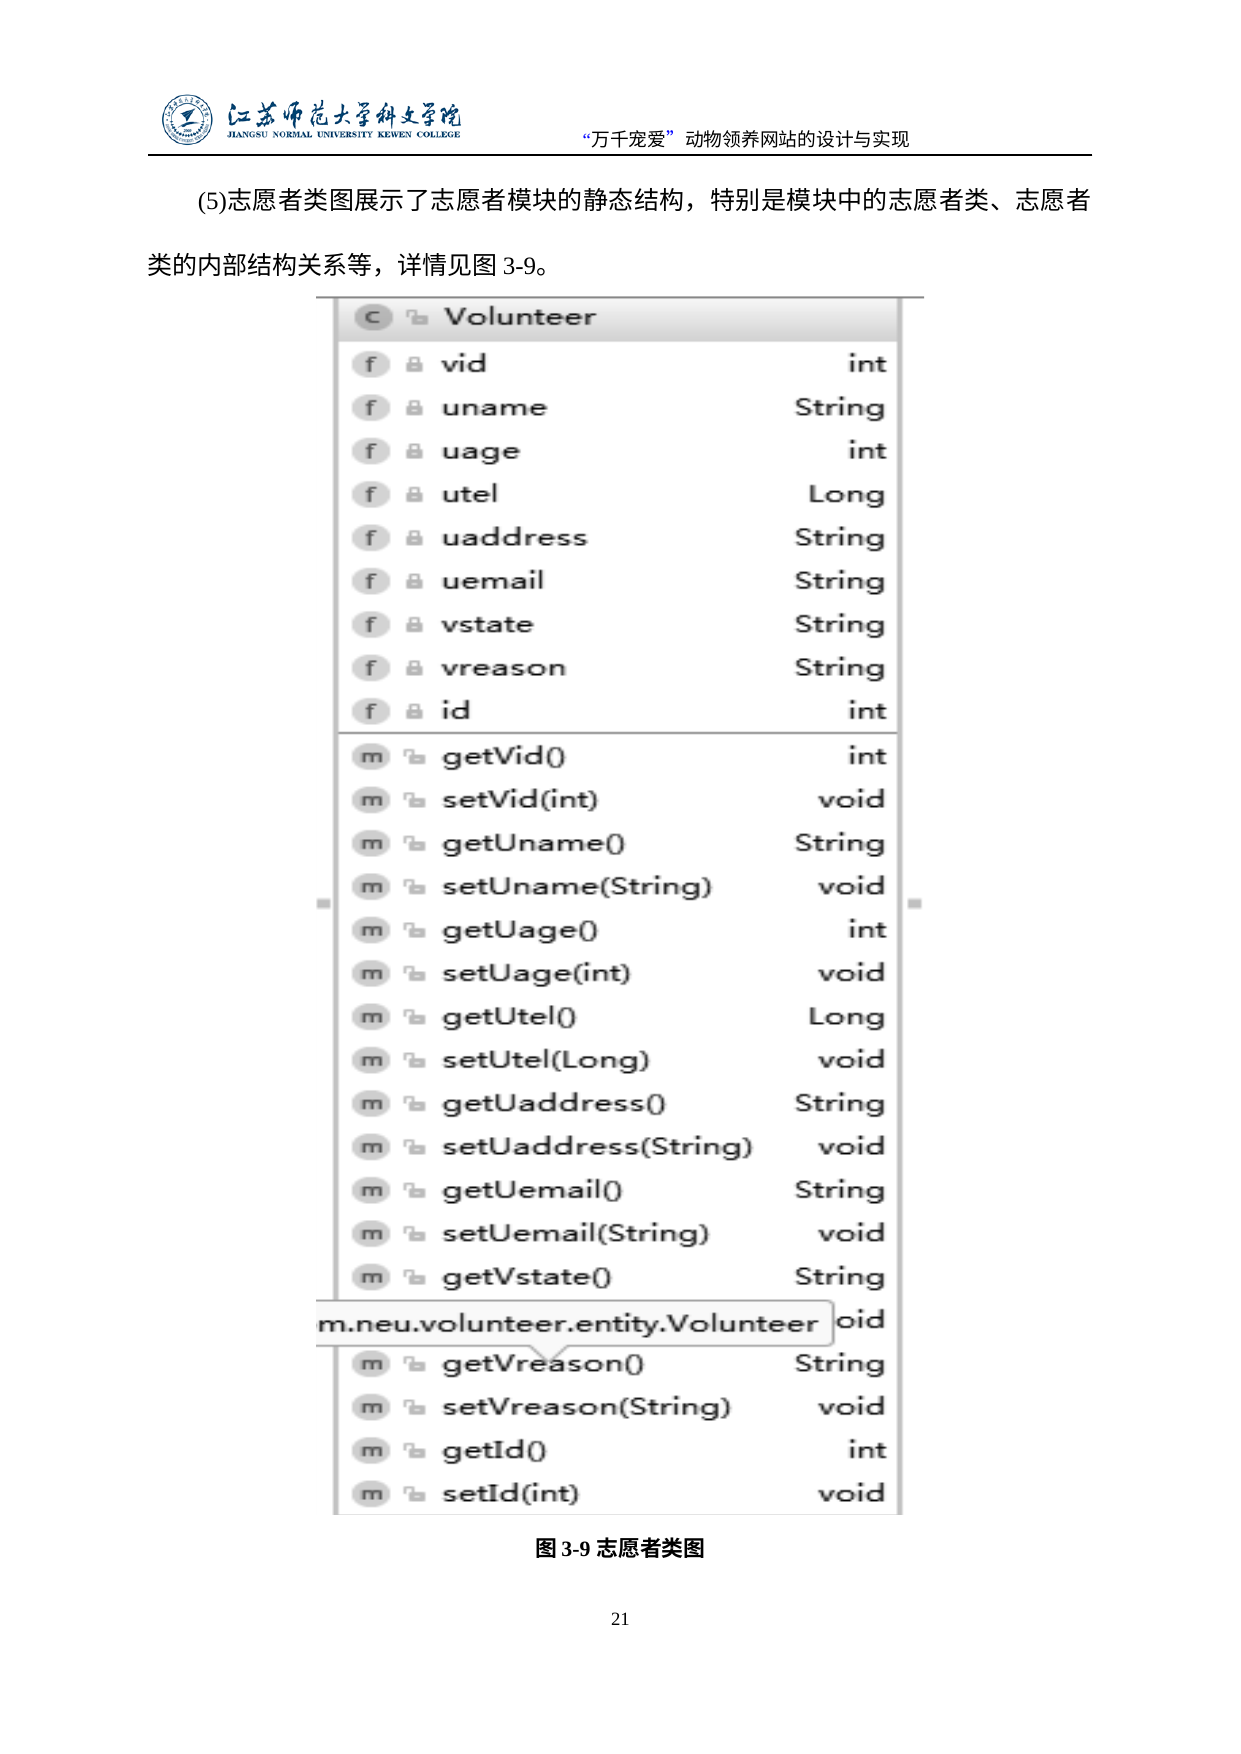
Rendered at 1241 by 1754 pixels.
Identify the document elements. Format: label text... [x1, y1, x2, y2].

picture [147, 88, 475, 147]
text (5)志愿者类图展示了志愿者模块的静态结构，特别是模块中的志愿者类、志愿者类的内部结构关系等，详情见图3-9。 [148, 166, 1092, 296]
text 图3-9 志愿者类图 [148, 1531, 1092, 1563]
